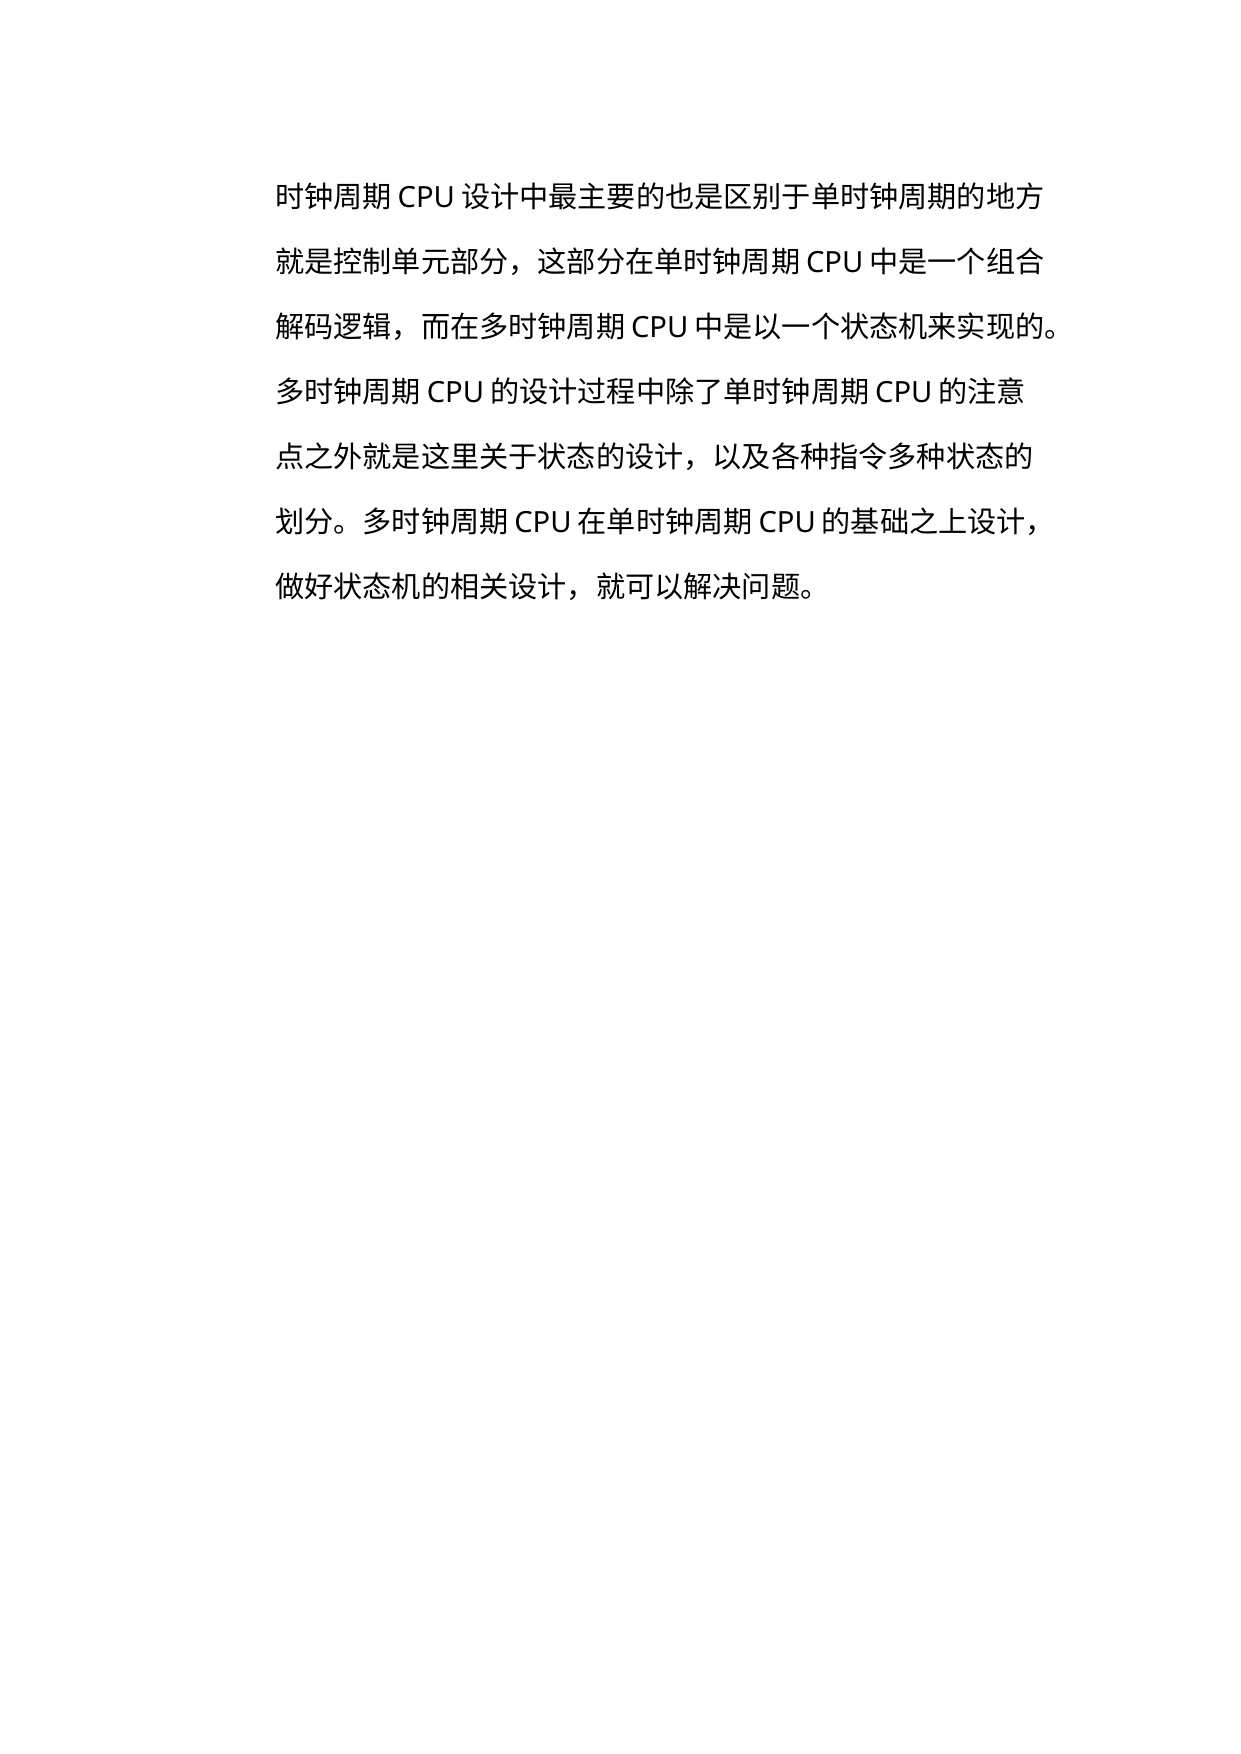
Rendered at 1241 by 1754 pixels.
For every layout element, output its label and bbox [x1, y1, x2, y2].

text [275, 162, 1053, 617]
